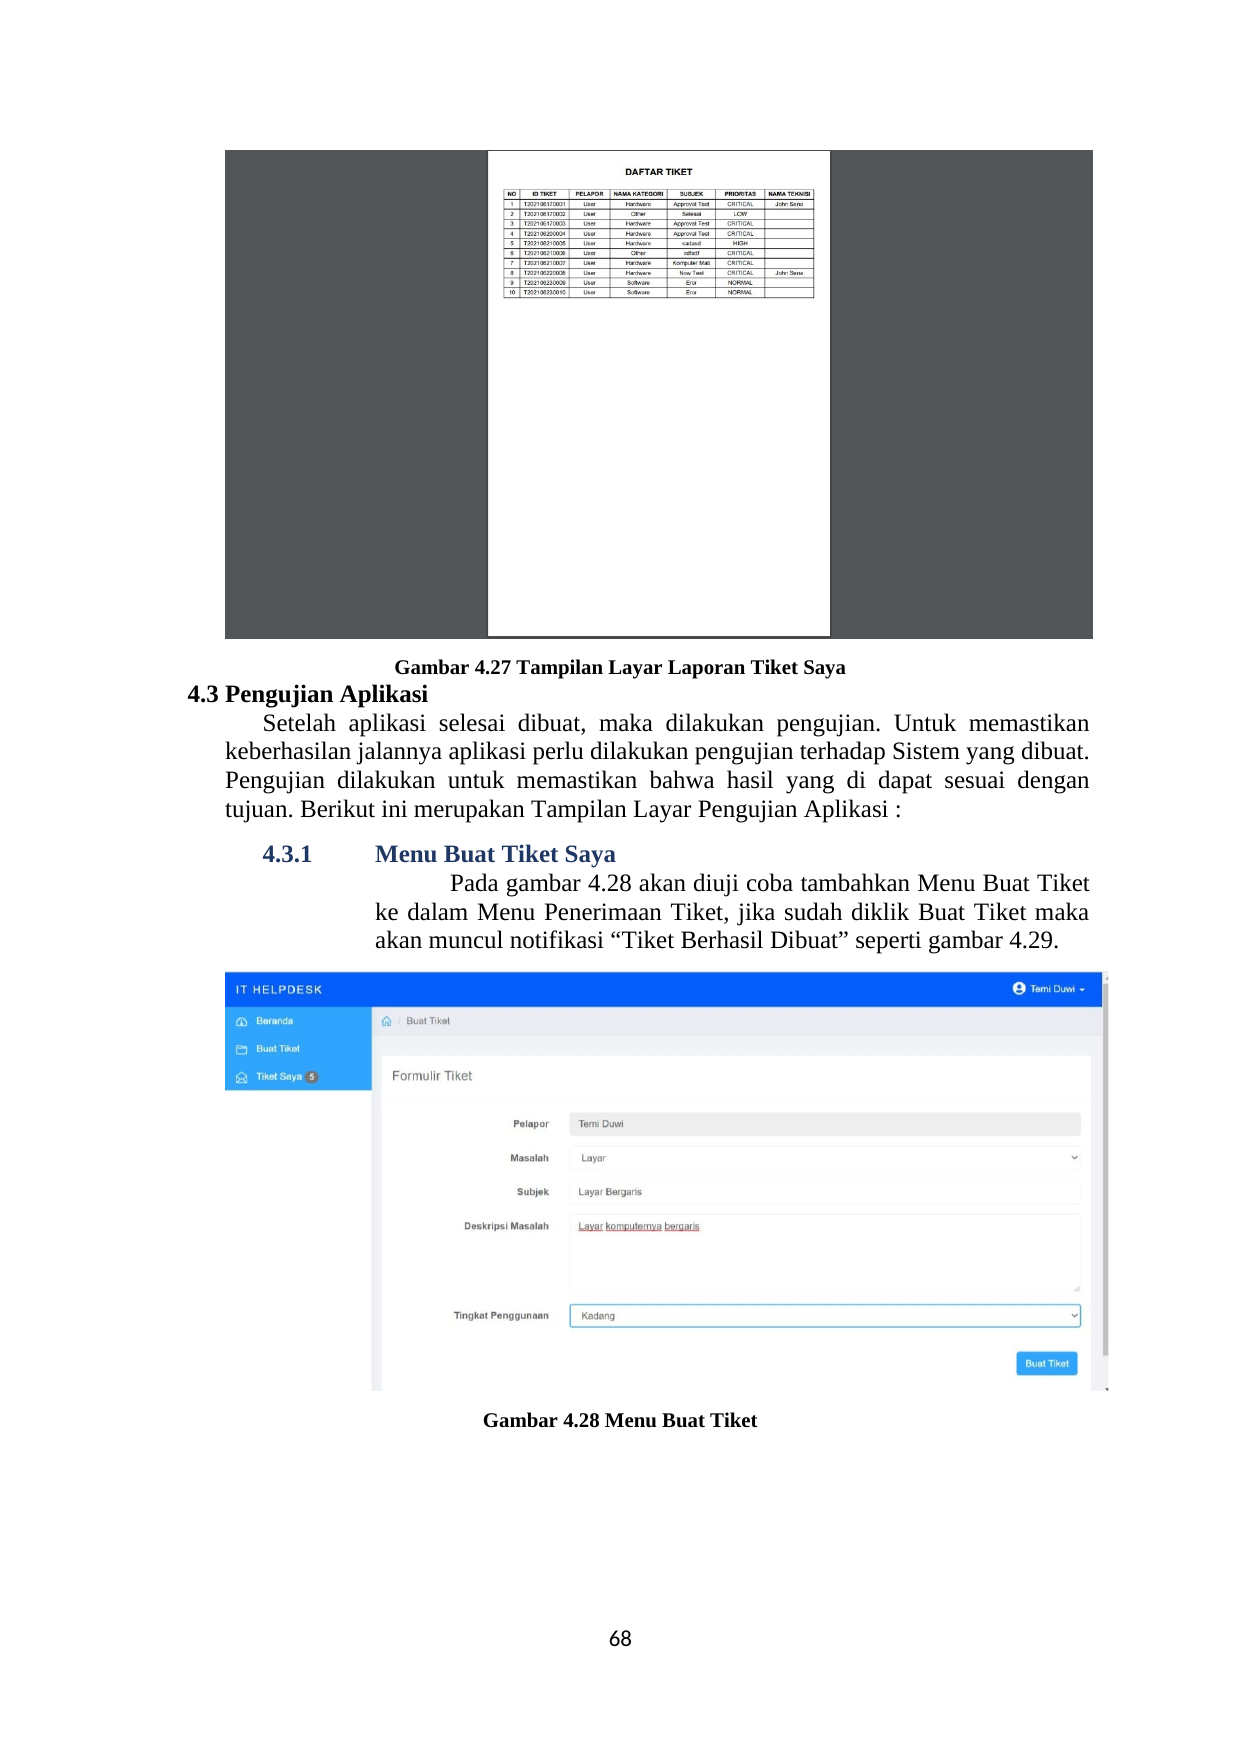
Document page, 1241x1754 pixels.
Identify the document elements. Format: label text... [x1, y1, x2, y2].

subtitle Gambar 4.27 Tampilan Layar Laporan Tiket Saya [150, 655, 1090, 679]
list Pengujian Aplikasi [187, 679, 1090, 708]
subtitle Gambar 4.28 Menu Buat Tiket [150, 1408, 1090, 1432]
picture [225, 150, 1093, 639]
text Menu Buat Tiket Saya [262, 839, 1090, 868]
picture [225, 971, 1109, 1391]
text Pada gambar 4.28 akan diuji coba tambahkan Menu Buat Tiket ke dalam Menu Penerimaan Tiket, jika sudah diklik Buat Tiket maka akan muncul notifikasi “Tiket Berhasil Dibuat” seperti gambar 4.29. [375, 868, 1090, 954]
text Setelah aplikasi selesai dibuat, maka dilakukan pengujian. Untuk memastikan keberhasilan jalannya aplikasi perlu dilakukan pengujian terhadap Sistem yang dibuat. Pengujian dilakukan untuk memastikan bahwa hasil yang di dapat sesuai dengan tujuan. Berikut ini merupakan Tampilan Layar Pengujian Aplikasi : [225, 708, 1090, 823]
